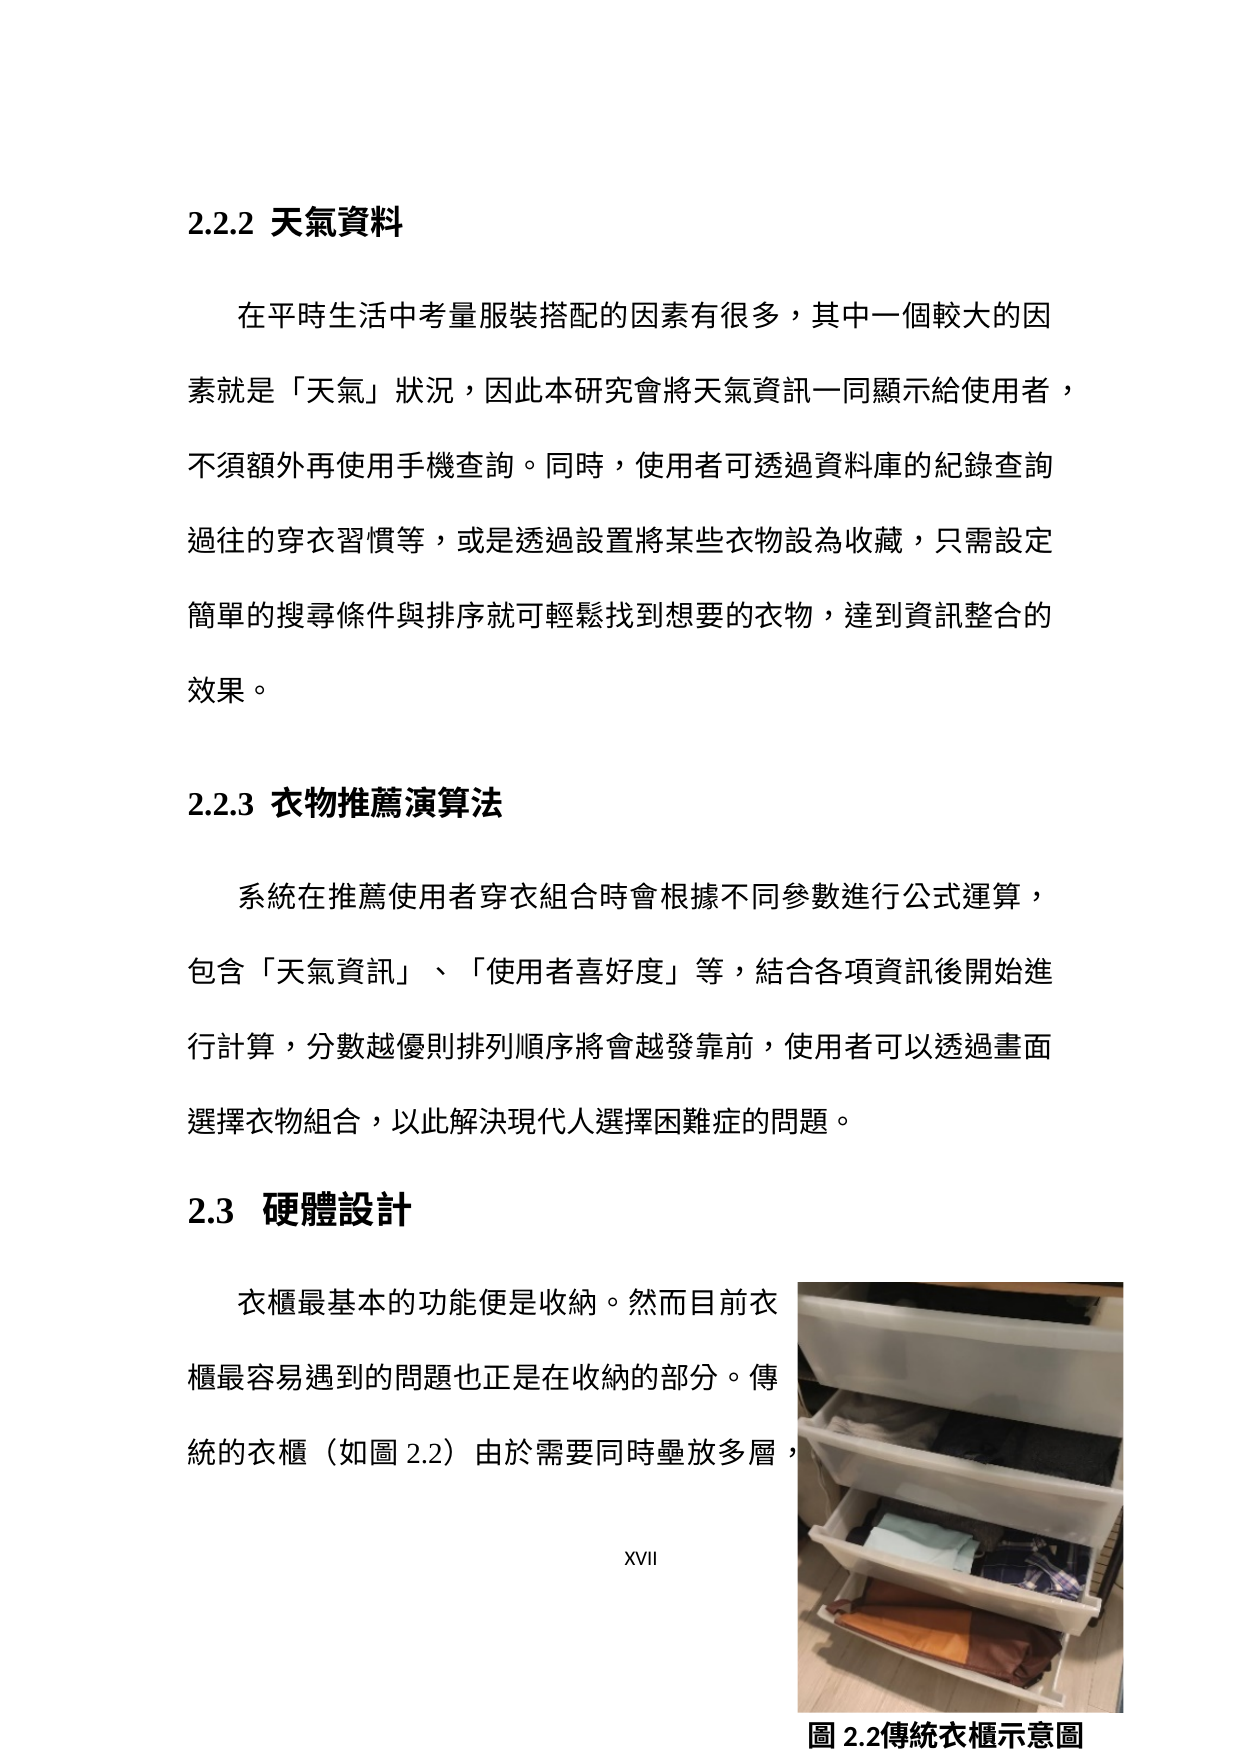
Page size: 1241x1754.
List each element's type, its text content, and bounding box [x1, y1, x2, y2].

text 在平時生活中考量服裝搭配的因素有很多，其中一個較大的因素就是「天氣」狀況，因此本研究會將天氣資訊一同顯示給使用者，不須額外再使用手機查詢。同時，使用者可透過資料庫的紀錄查詢過往的穿衣習慣等，或是透過設置將某些衣物設為收藏，只需設定簡單的搜尋條件與排序就可輕鬆找到想要的衣物，達到資訊整合的效果。 [187, 276, 1053, 726]
text 系統在推薦使用者穿衣組合時會根據不同參數進行公式運算，包含「天氣資訊」、「使用者喜好度」等，結合各項資訊後開始進行計算，分數越優則排列順序將會越發靠前，使用者可以透過畫面選擇衣物組合，以此解決現代人選擇困難症的問題。 [187, 857, 1053, 1157]
subtitle 硬體設計 [187, 1169, 1053, 1244]
picture [797, 1282, 1124, 1713]
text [187, 1263, 1053, 1488]
subtitle 天氣資料 [187, 182, 1053, 257]
subtitle 衣物推薦演算法 [187, 763, 1053, 838]
